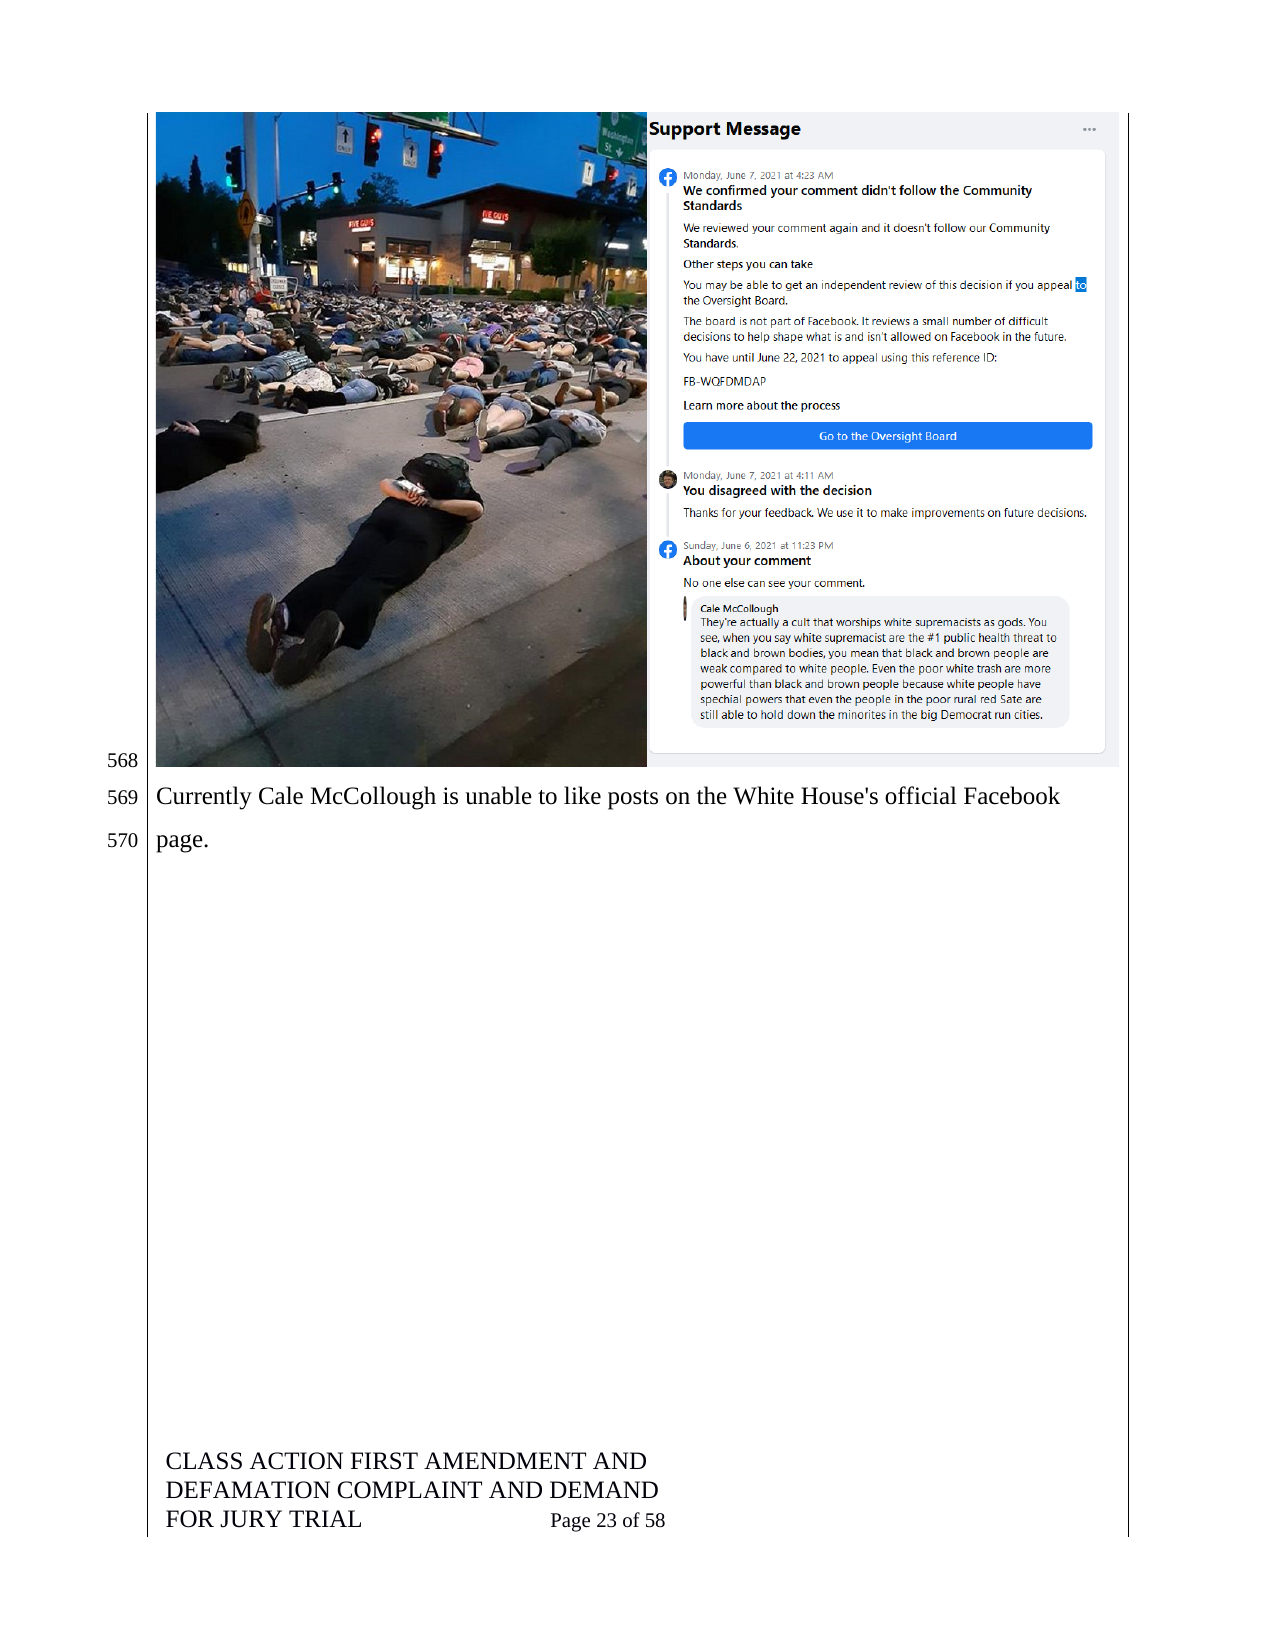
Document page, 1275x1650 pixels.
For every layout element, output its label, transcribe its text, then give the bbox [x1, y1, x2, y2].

picture [155, 112, 1120, 767]
text Currently Cale McCollough is unable to like posts on the White House's official Facebook page. [156, 781, 1119, 853]
